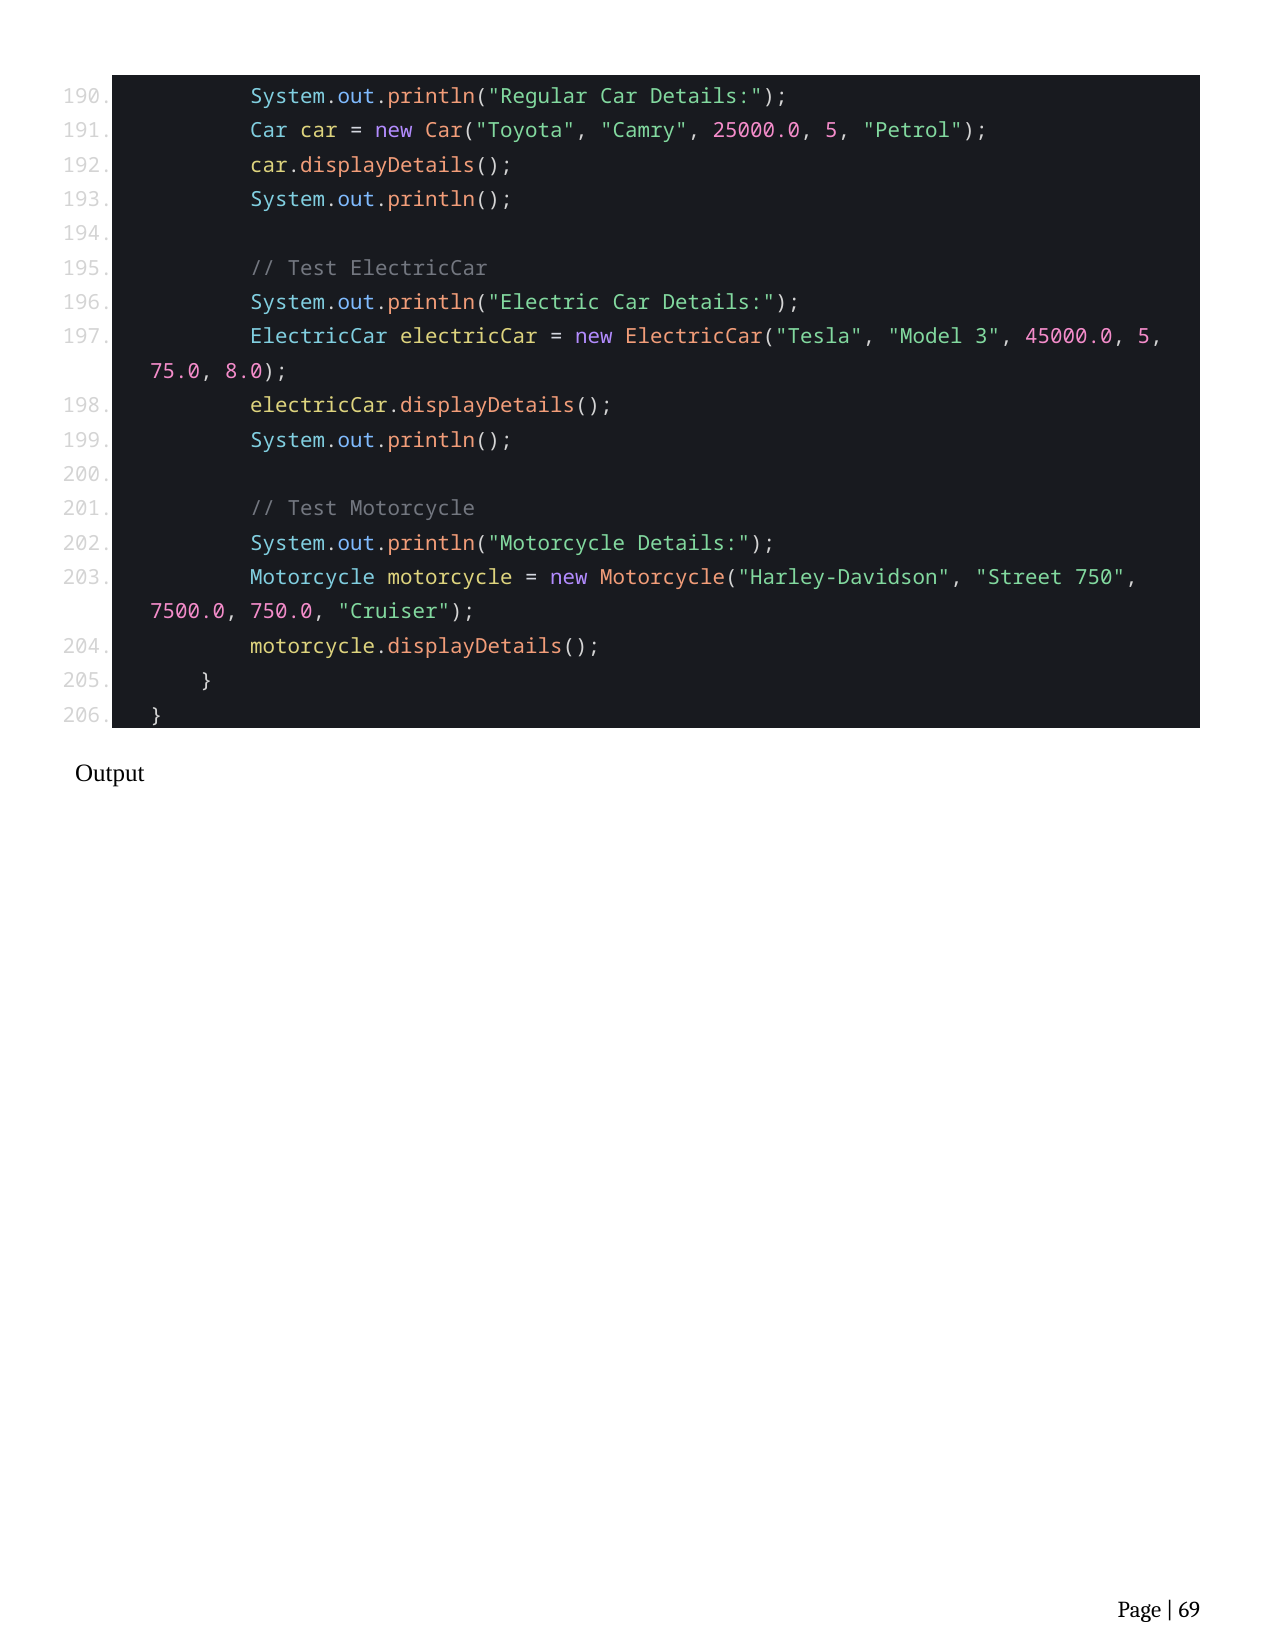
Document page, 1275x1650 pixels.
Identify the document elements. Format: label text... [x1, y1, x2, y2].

list // Test Motorcycle [112, 487, 1200, 522]
list System.out.println("Electric Car Details:"); [112, 281, 1200, 316]
list } [112, 694, 1200, 728]
list // Test ElectricCar [112, 247, 1200, 281]
list } [112, 659, 1200, 694]
list motorcycle.displayDetails(); [112, 625, 1200, 659]
list System.out.println("Regular Car Details:"); [112, 75, 1200, 109]
list System.out.println("Motorcycle Details:"); [112, 522, 1200, 556]
list car.displayDetails(); [112, 144, 1200, 178]
list System.out.println(); [112, 178, 1200, 212]
text Output [75, 758, 1200, 787]
list Car car = new Car("Toyota", "Camry", 25000.0, 5, "Petrol"); [112, 109, 1200, 144]
list electricCar.displayDetails(); [112, 384, 1200, 419]
list Motorcycle motorcycle = new Motorcycle("Harley-Davidson", "Street 750", 7500.0, 750.0, "Cruiser"); [112, 556, 1200, 625]
list ElectricCar electricCar = new ElectricCar("Tesla", "Model 3", 45000.0, 5, 75.0, 8.0); [112, 316, 1200, 384]
list System.out.println(); [112, 419, 1200, 453]
